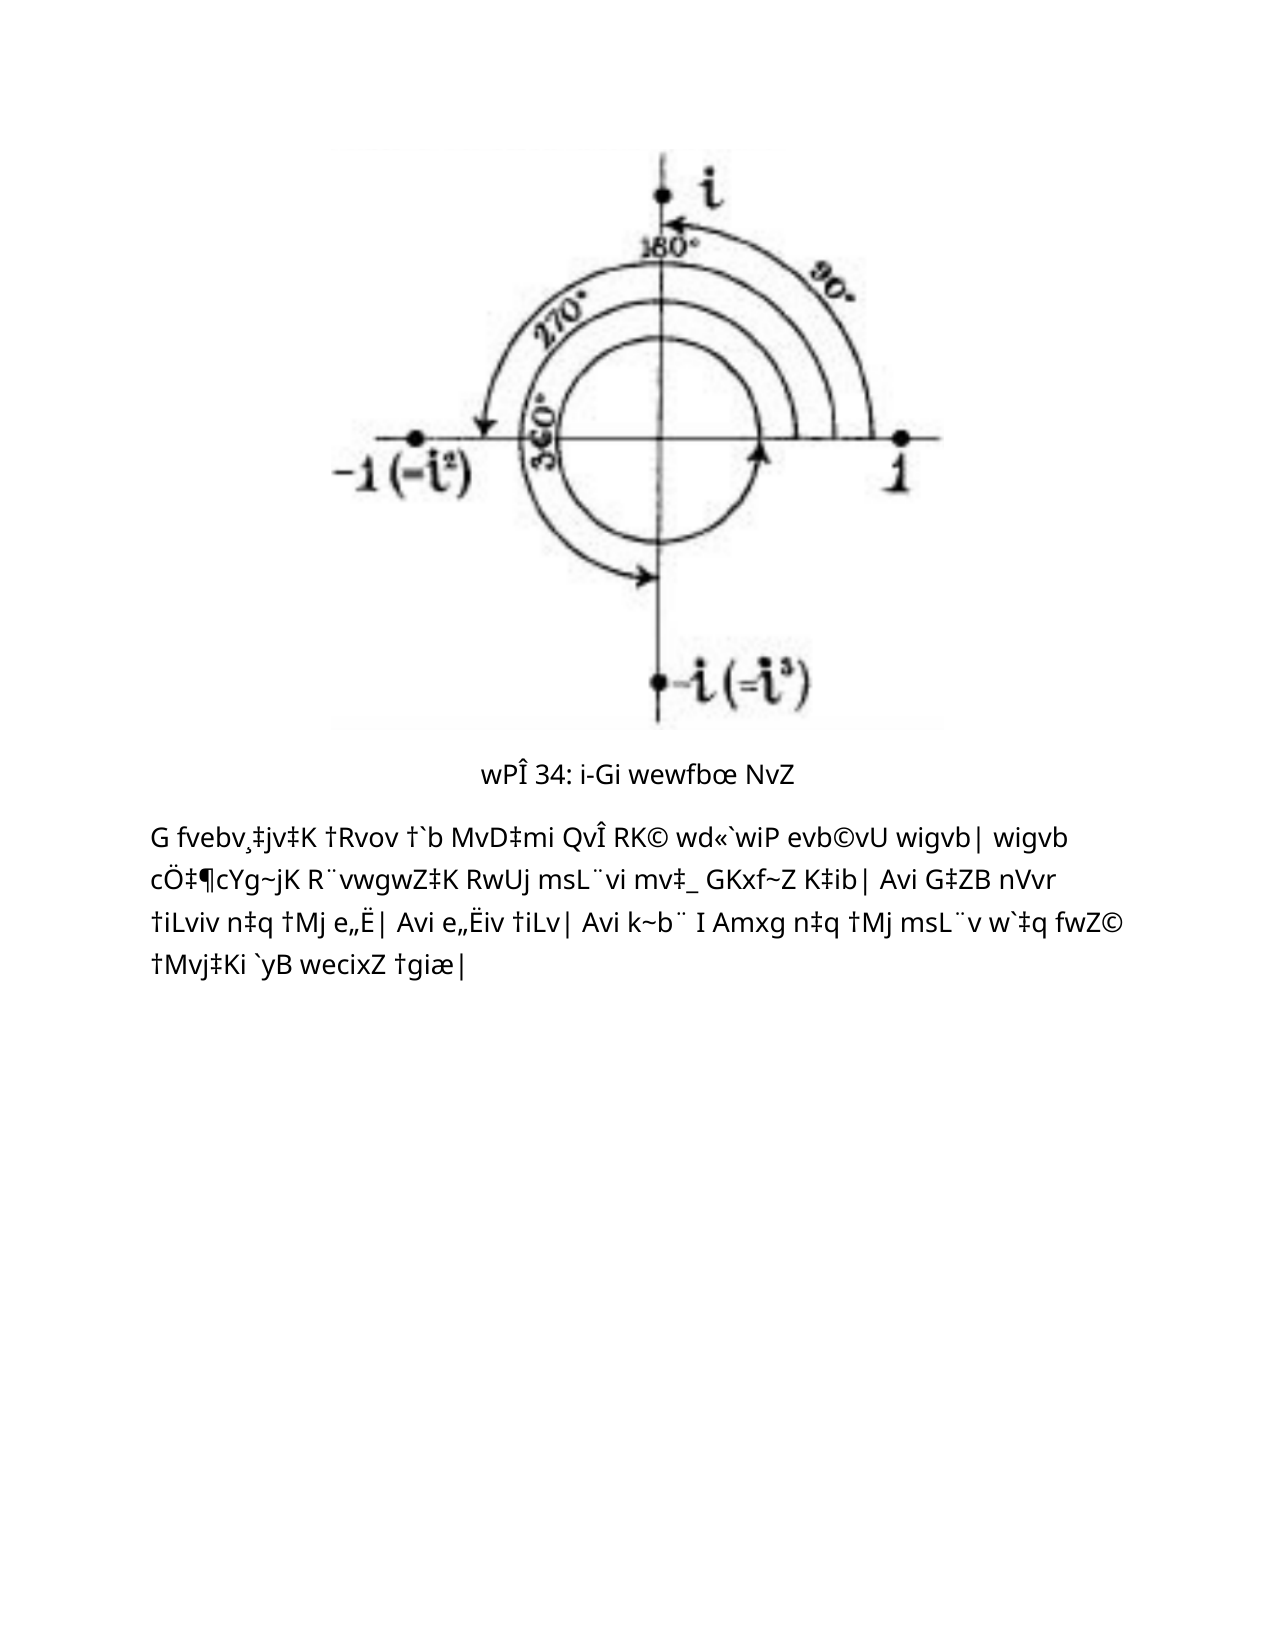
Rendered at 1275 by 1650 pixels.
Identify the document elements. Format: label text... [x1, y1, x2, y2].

text wPÎ 34: i-Gi wewfbœ NvZ [150, 755, 1125, 792]
picture [331, 149, 944, 730]
text G fvebv¸‡jv‡K †Rvov †`b MvD‡mi QvÎ RK© wd«`wiP evb©vU wigvb| wigvb cÖ‡¶cYg~jK R¨vwgwZ‡K RwUj msL¨vi mv‡_ GKxf~Z K‡ib| Avi G‡ZB nVvr †iLviv n‡q †Mj e„Ë| Avi e„Ëiv †iLv| Avi k~b¨ I Amxg n‡q †Mj msL¨v w`‡q fwZ© †Mvj‡Ki `yB wecixZ †giæ| [150, 818, 1125, 982]
